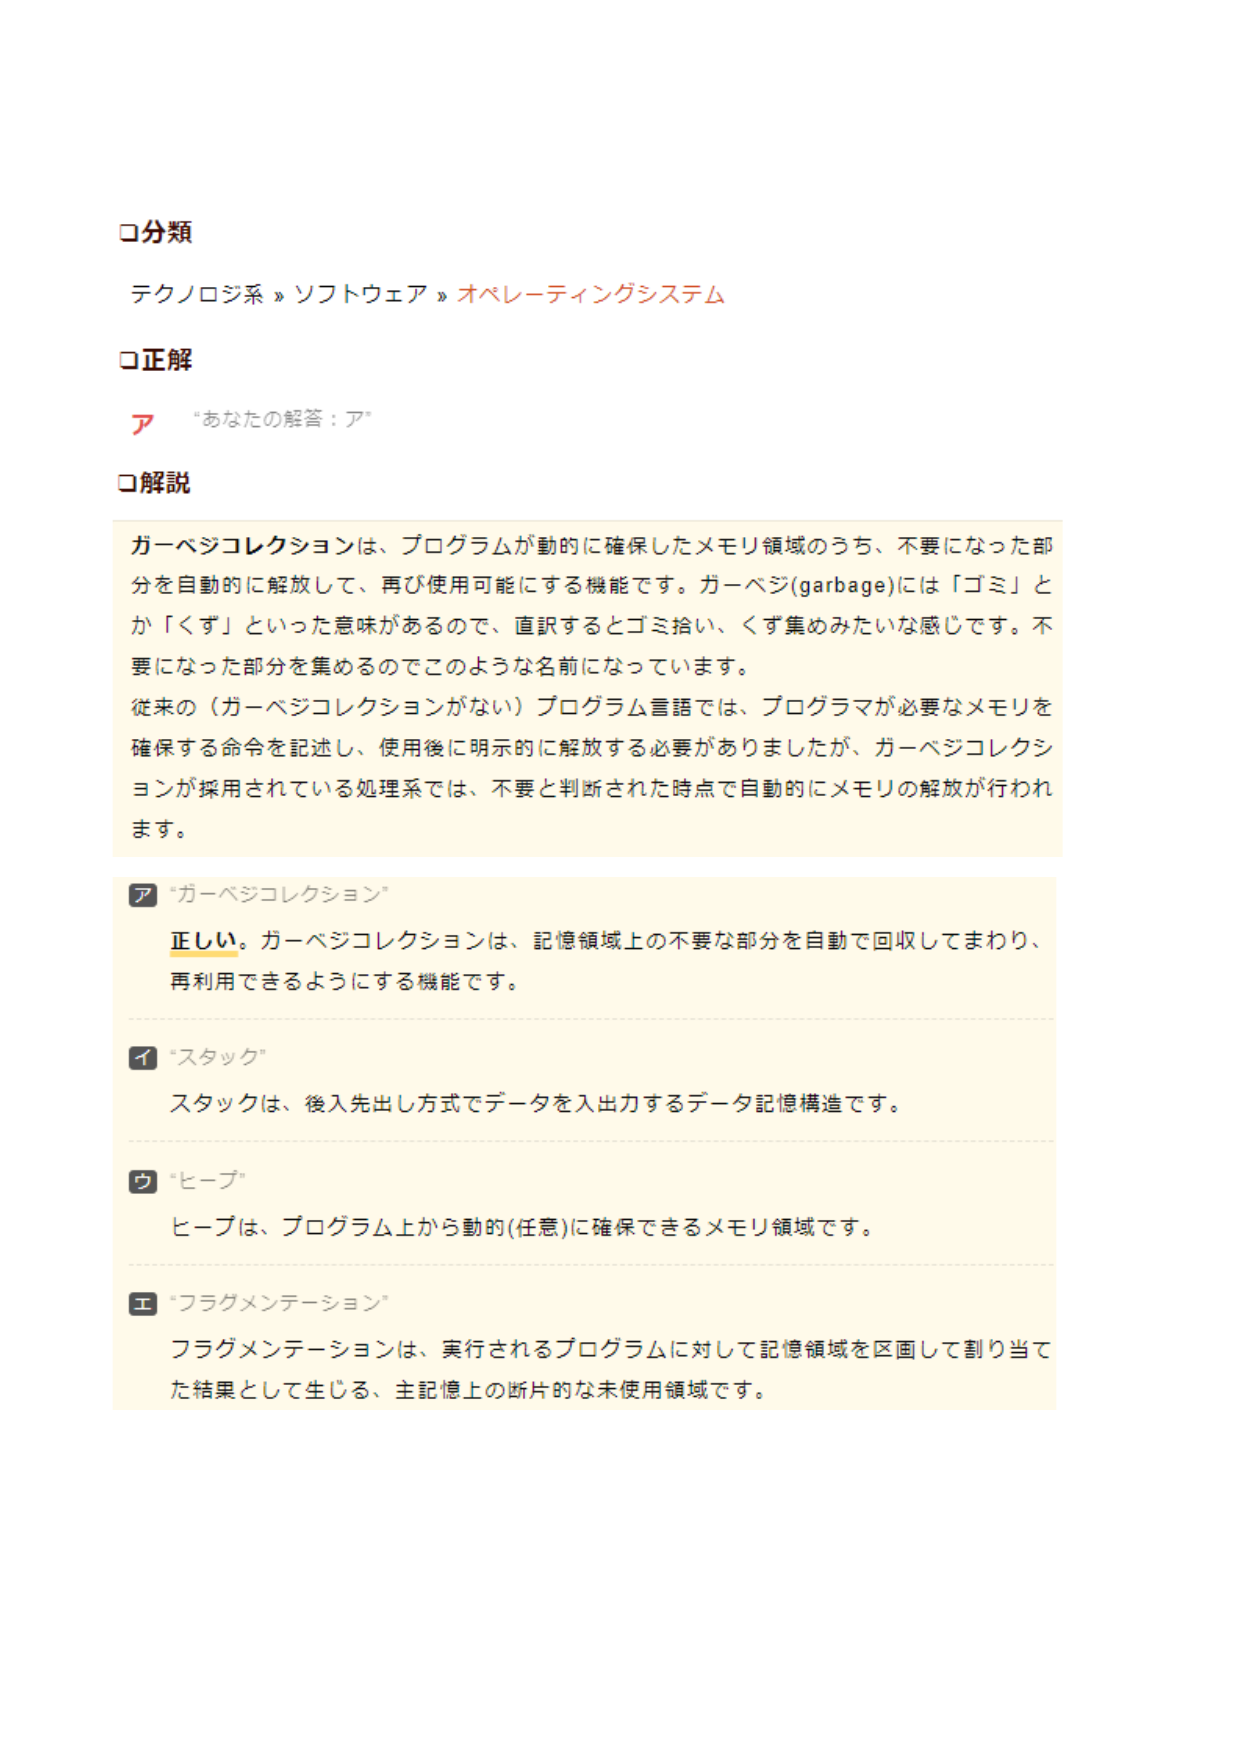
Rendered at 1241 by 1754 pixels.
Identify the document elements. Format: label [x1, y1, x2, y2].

picture [112, 464, 1063, 857]
picture [112, 202, 849, 456]
picture [112, 877, 1057, 1410]
